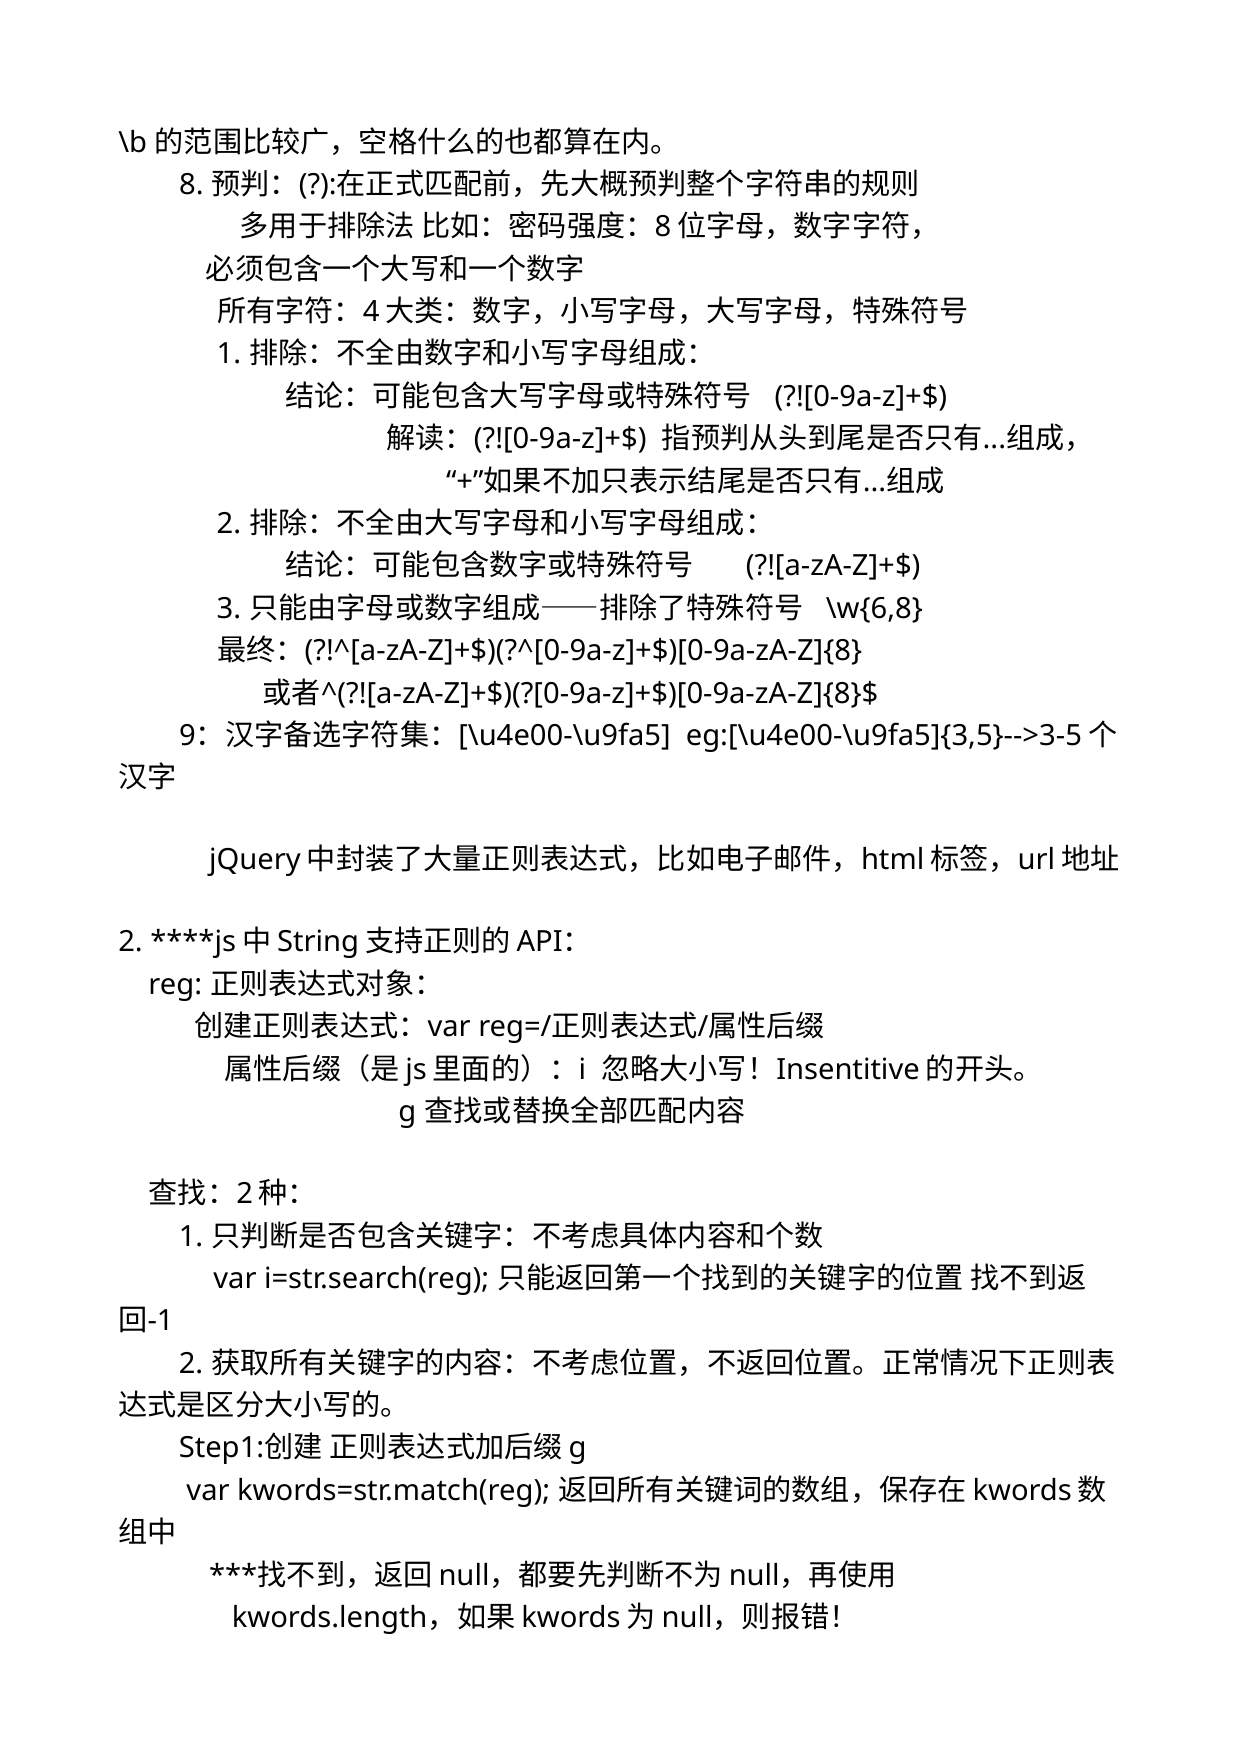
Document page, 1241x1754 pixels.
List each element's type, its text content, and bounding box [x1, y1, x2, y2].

text Step1:创建 正则表达式加后缀g [118, 1424, 1122, 1466]
text 或者^(?![a-zA-Z]+$)(?[0-9a-z]+$)[0-9a-zA-Z]{8}$ [118, 669, 1122, 712]
text var kwords=str.match(reg); 返回所有关键词的数组，保存在kwords数组中 [118, 1466, 1122, 1551]
text 属性后缀（是js里面的）：i 忽略大小写！Insentitive的开头。 [118, 1045, 1122, 1088]
text 2. 获取所有关键字的内容：不考虑位置，不返回位置。正常情况下正则表达式是区分大小写的。 [118, 1339, 1122, 1424]
text 1. 只判断是否包含关键字：不考虑具体内容和个数 [118, 1212, 1122, 1254]
text g 查找或替换全部匹配内容 [118, 1088, 1122, 1130]
text var i=str.search(reg); 只能返回第一个找到的关键字的位置 找不到返回-1 [118, 1254, 1122, 1339]
text 9：汉字备选字符集：[\u4e00-\u9fa5] eg:[\u4e00-\u9fa5]{3,5}-->3-5个汉字 [118, 712, 1122, 796]
text 2. ****js中String支持正则的API： [118, 918, 1122, 960]
text 创建正则表达式：var reg=/正则表达式/属性后缀 [118, 1003, 1122, 1045]
text “+”如果不加只表示结尾是否只有...组成 [378, 457, 1122, 499]
text 结论：可能包含大写字母或特殊符号 (?![0-9a-z]+$) [118, 372, 1122, 415]
text 最终：(?!^[a-zA-Z]+$)(?^[0-9a-z]+$)[0-9a-zA-Z]{8} [118, 627, 1122, 669]
text 3. 只能由字母或数字组成——排除了特殊符号 \w{6,8} [118, 584, 1122, 627]
text 2. 排除：不全由大写字母和小写字母组成： [118, 499, 1122, 542]
text 结论：可能包含数字或特殊符号 (?![a-zA-Z]+$) [118, 542, 1122, 584]
text \b 的范围比较广，空格什么的也都算在内。 [118, 118, 1122, 161]
text 多用于排除法 比如：密码强度：8位字母，数字字符， [118, 203, 1122, 245]
text kwords.length，如果kwords为null，则报错！ [118, 1593, 1122, 1636]
text 解读：(?![0-9a-z]+$) 指预判从头到尾是否只有...组成， [326, 415, 1122, 457]
text 查找：2种： [118, 1170, 1122, 1212]
text jQuery中封装了大量正则表达式，比如电子邮件，html标签，url地址 [118, 836, 1122, 878]
text ***找不到，返回null，都要先判断不为null，再使用 [118, 1551, 1122, 1593]
text 1. 排除：不全由数字和小写字母组成： [118, 330, 1122, 372]
text reg: 正则表达式对象： [118, 960, 1122, 1003]
text 8. 预判：(?):在正式匹配前，先大概预判整个字符串的规则 [118, 161, 1122, 203]
text 所有字符：4大类：数字，小写字母，大写字母，特殊符号 [118, 288, 1122, 330]
text 必须包含一个大写和一个数字 [118, 245, 1122, 288]
